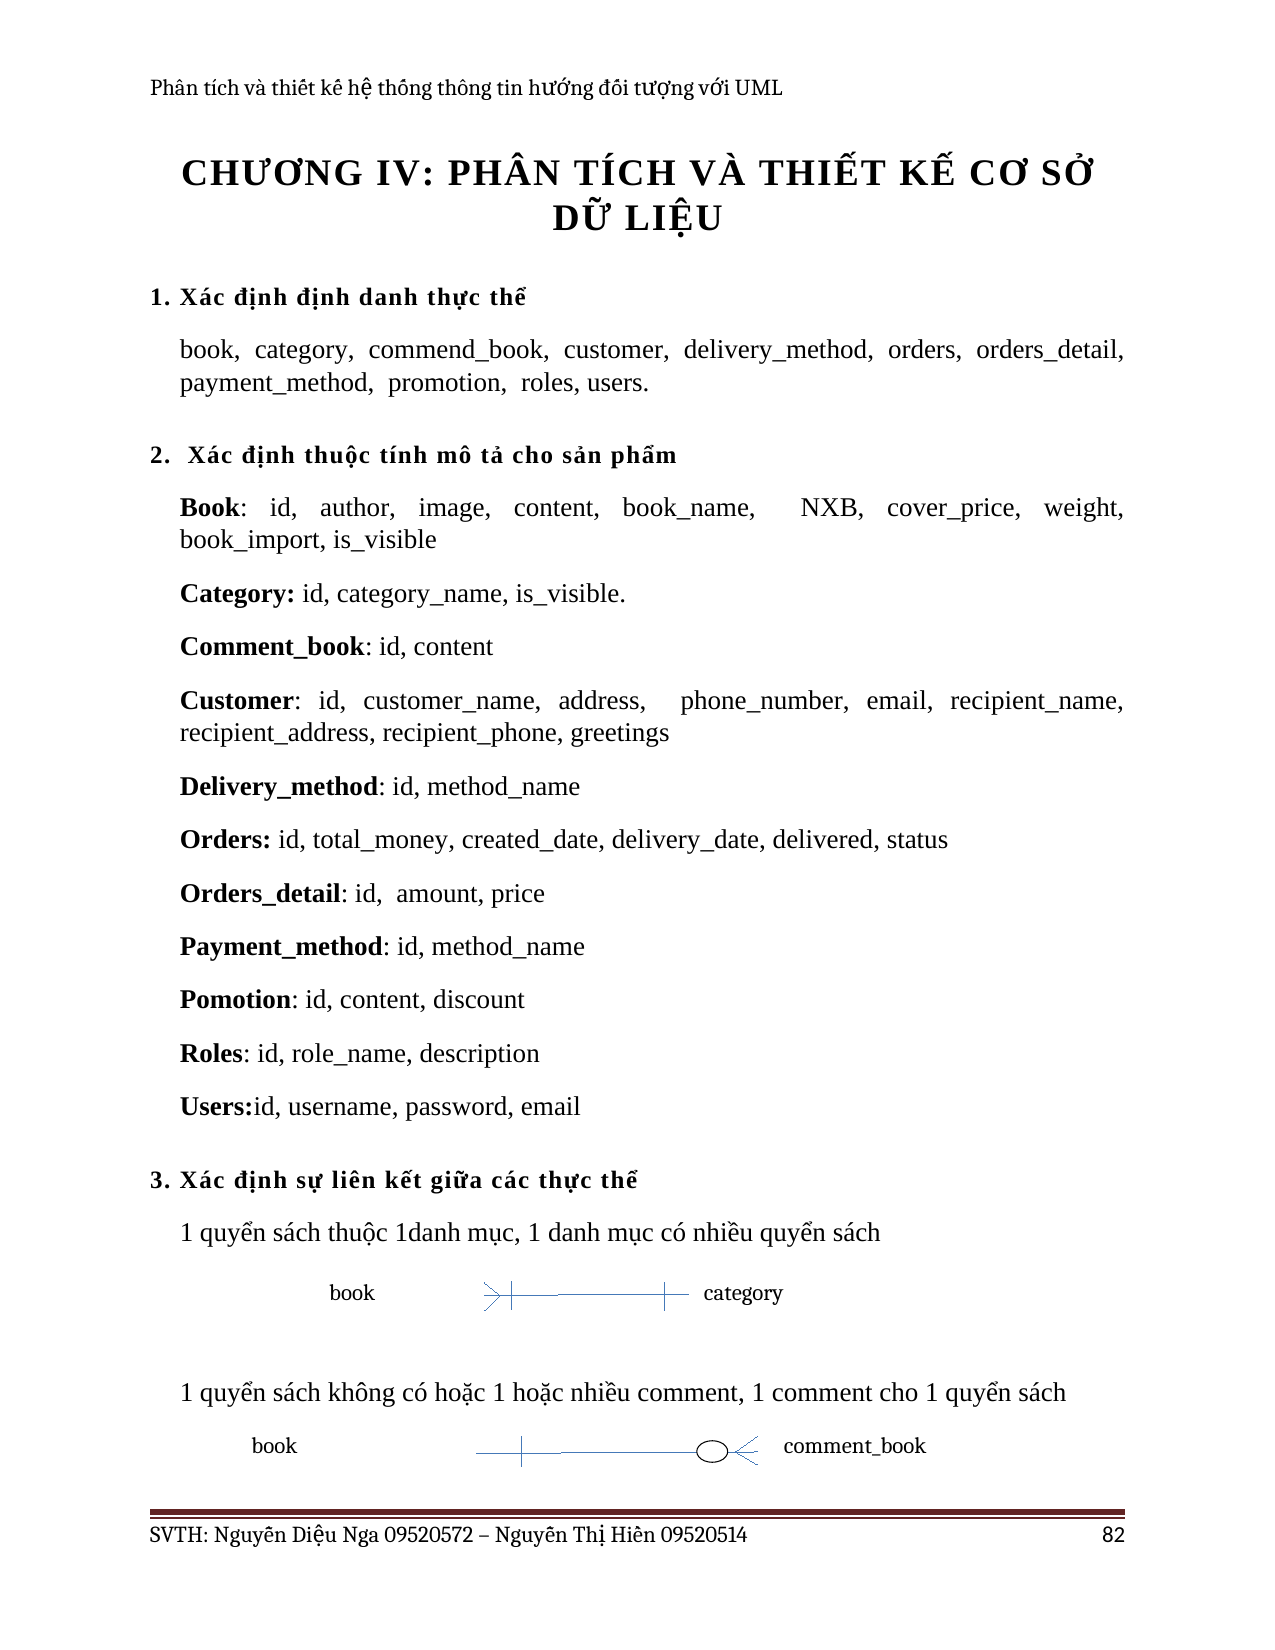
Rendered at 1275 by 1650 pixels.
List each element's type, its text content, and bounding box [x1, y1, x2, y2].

text Delivery_method: id, method_name [179, 770, 1125, 801]
subtitle 3. Xác định sự liên kết giữa các thực thể [150, 1165, 1125, 1193]
text Orders: id, total_money, created_date, delivery_date, delivered, status [179, 823, 1125, 854]
text Customer: id, customer_name, address, phone_number, email, recipient_name, recipient_address, recipient_phone, greetings [179, 684, 1125, 747]
text Users:id, username, password, email [179, 1090, 1125, 1122]
text 1 quyển sách thuộc 1danh mục, 1 danh mục có nhiều quyển sách [179, 1216, 1125, 1247]
text Orders_detail: id, amount, price [179, 877, 1125, 908]
text book, category, commend_book, customer, delivery_method, orders, orders_detail, payment_method, promotion, roles, users. [179, 333, 1125, 397]
text Category: id, category_name, is_visible. [179, 577, 1125, 608]
text Book: id, author, image, content, book_name, NXB, cover_price, weight, book_import, is_visible [179, 491, 1125, 554]
subtitle 2. Xác định thuộc tính mô tả cho sản phẩm [150, 440, 1125, 469]
text Payment_method: id, method_name [179, 930, 1125, 961]
text Pomotion: id, content, discount [179, 983, 1125, 1015]
text Roles: id, role_name, description [179, 1037, 1125, 1068]
subtitle 1. Xác định định danh thực thể [150, 282, 1125, 311]
text Comment_book: id, content [179, 630, 1125, 661]
subtitle CHƯƠNG IV: PHÂN TÍCH VÀ THIẾT KẾ CƠ SỞ DỮ LIỆU [150, 150, 1125, 238]
text 1 quyển sách không có hoặc 1 hoặc nhiều comment, 1 comment cho 1 quyển sách [179, 1376, 1125, 1407]
